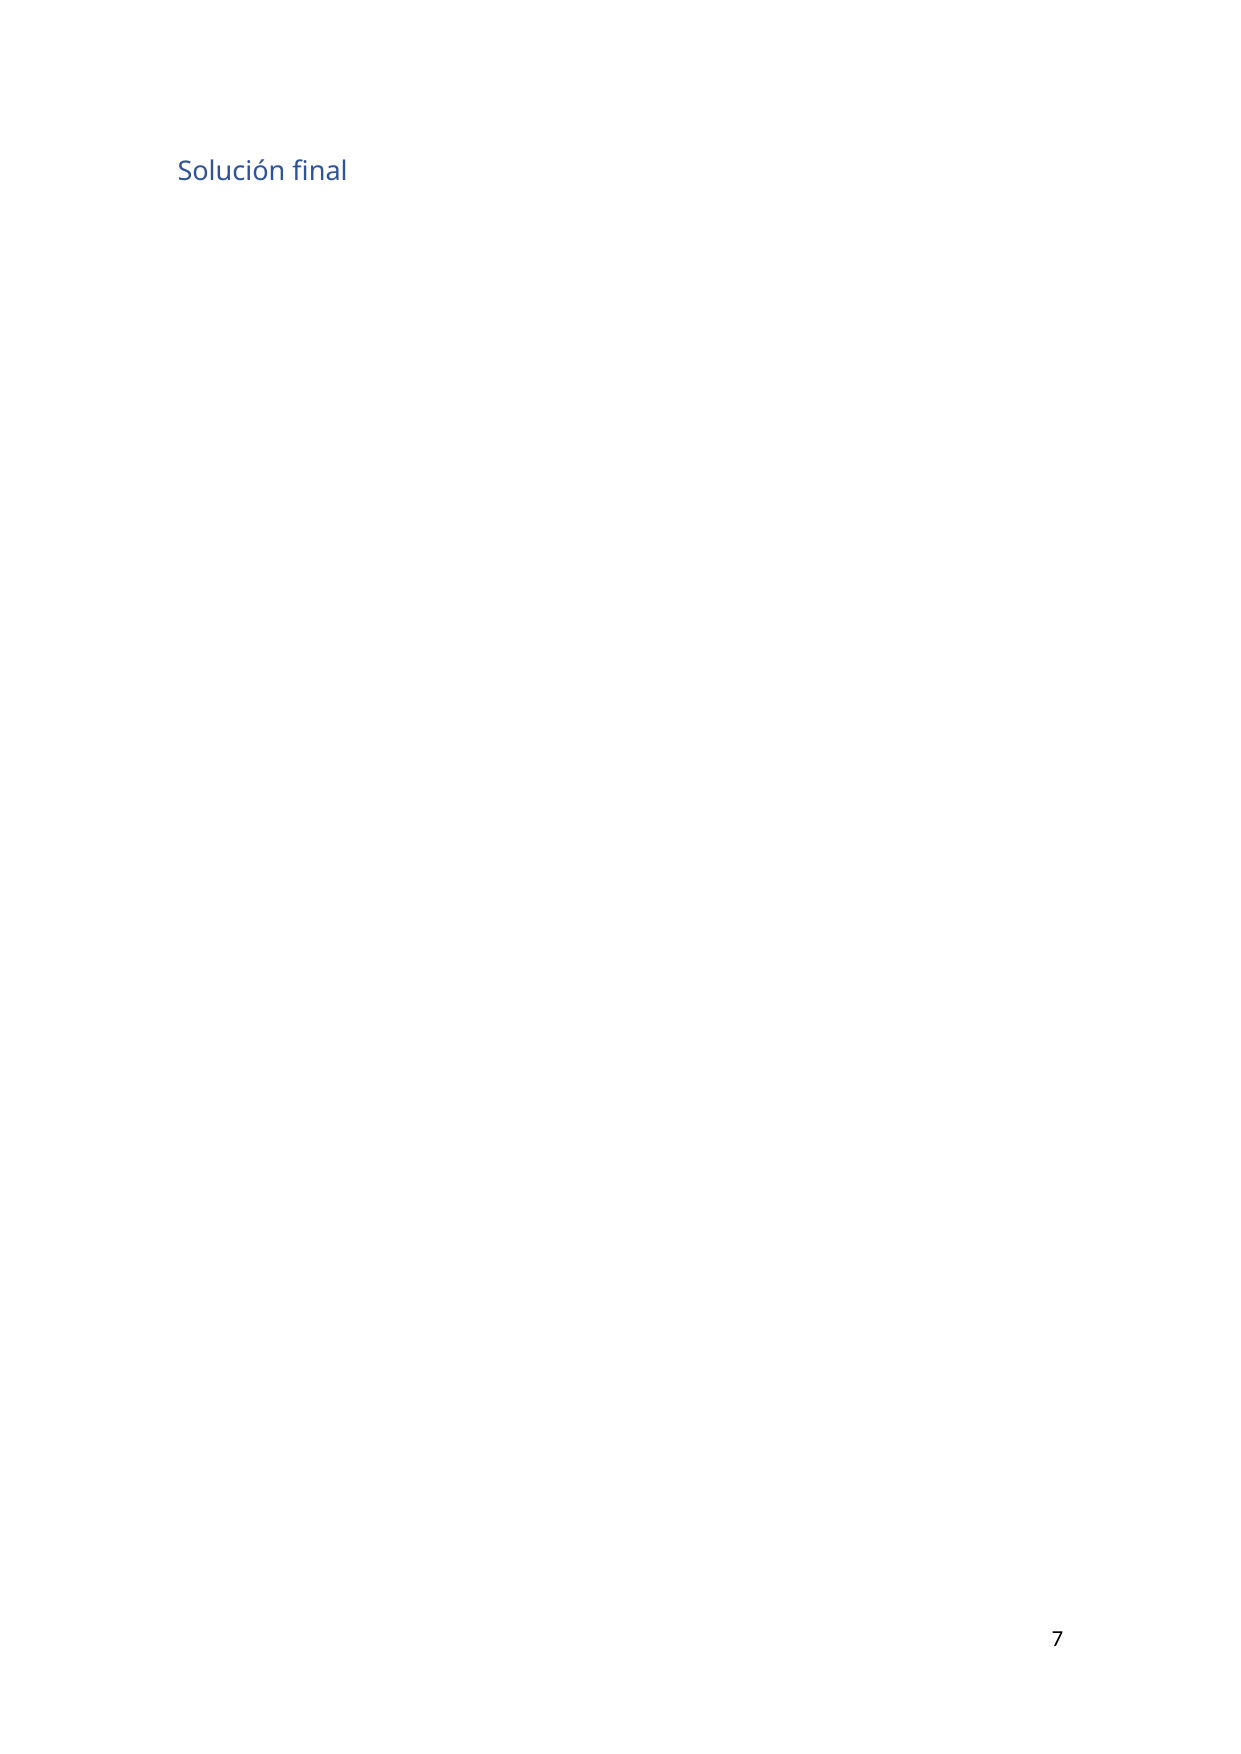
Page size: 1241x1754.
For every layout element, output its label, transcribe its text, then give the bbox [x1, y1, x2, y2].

subtitle Solución final [177, 152, 1063, 189]
